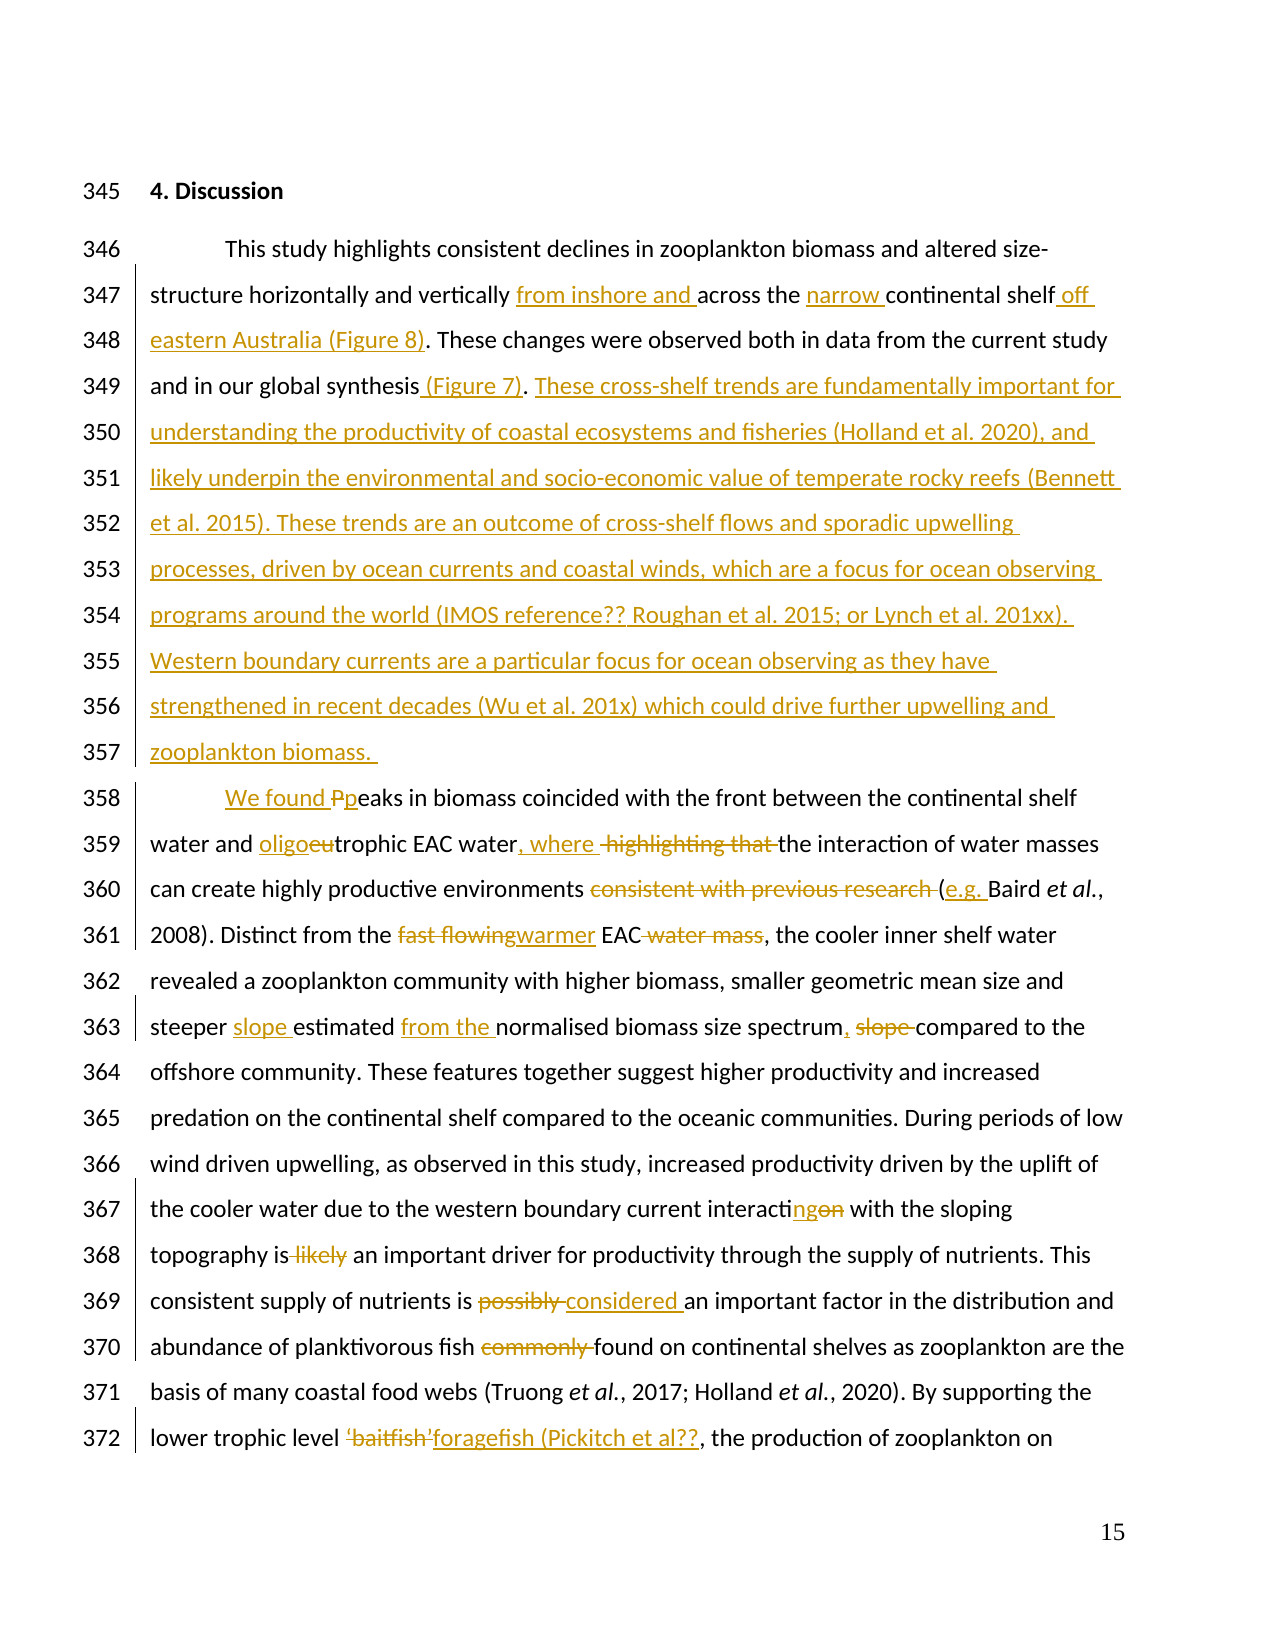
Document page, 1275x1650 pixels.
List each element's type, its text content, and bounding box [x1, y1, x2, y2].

text This study highlights consistent declines in zooplankton biomass and altered size-structure horizontally and vertically across the continental shelf. These changes were observed both in data from the current study and in our global synthesis. [150, 233, 1125, 767]
subtitle 4. Discussion [150, 175, 1125, 206]
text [150, 782, 1125, 1453]
